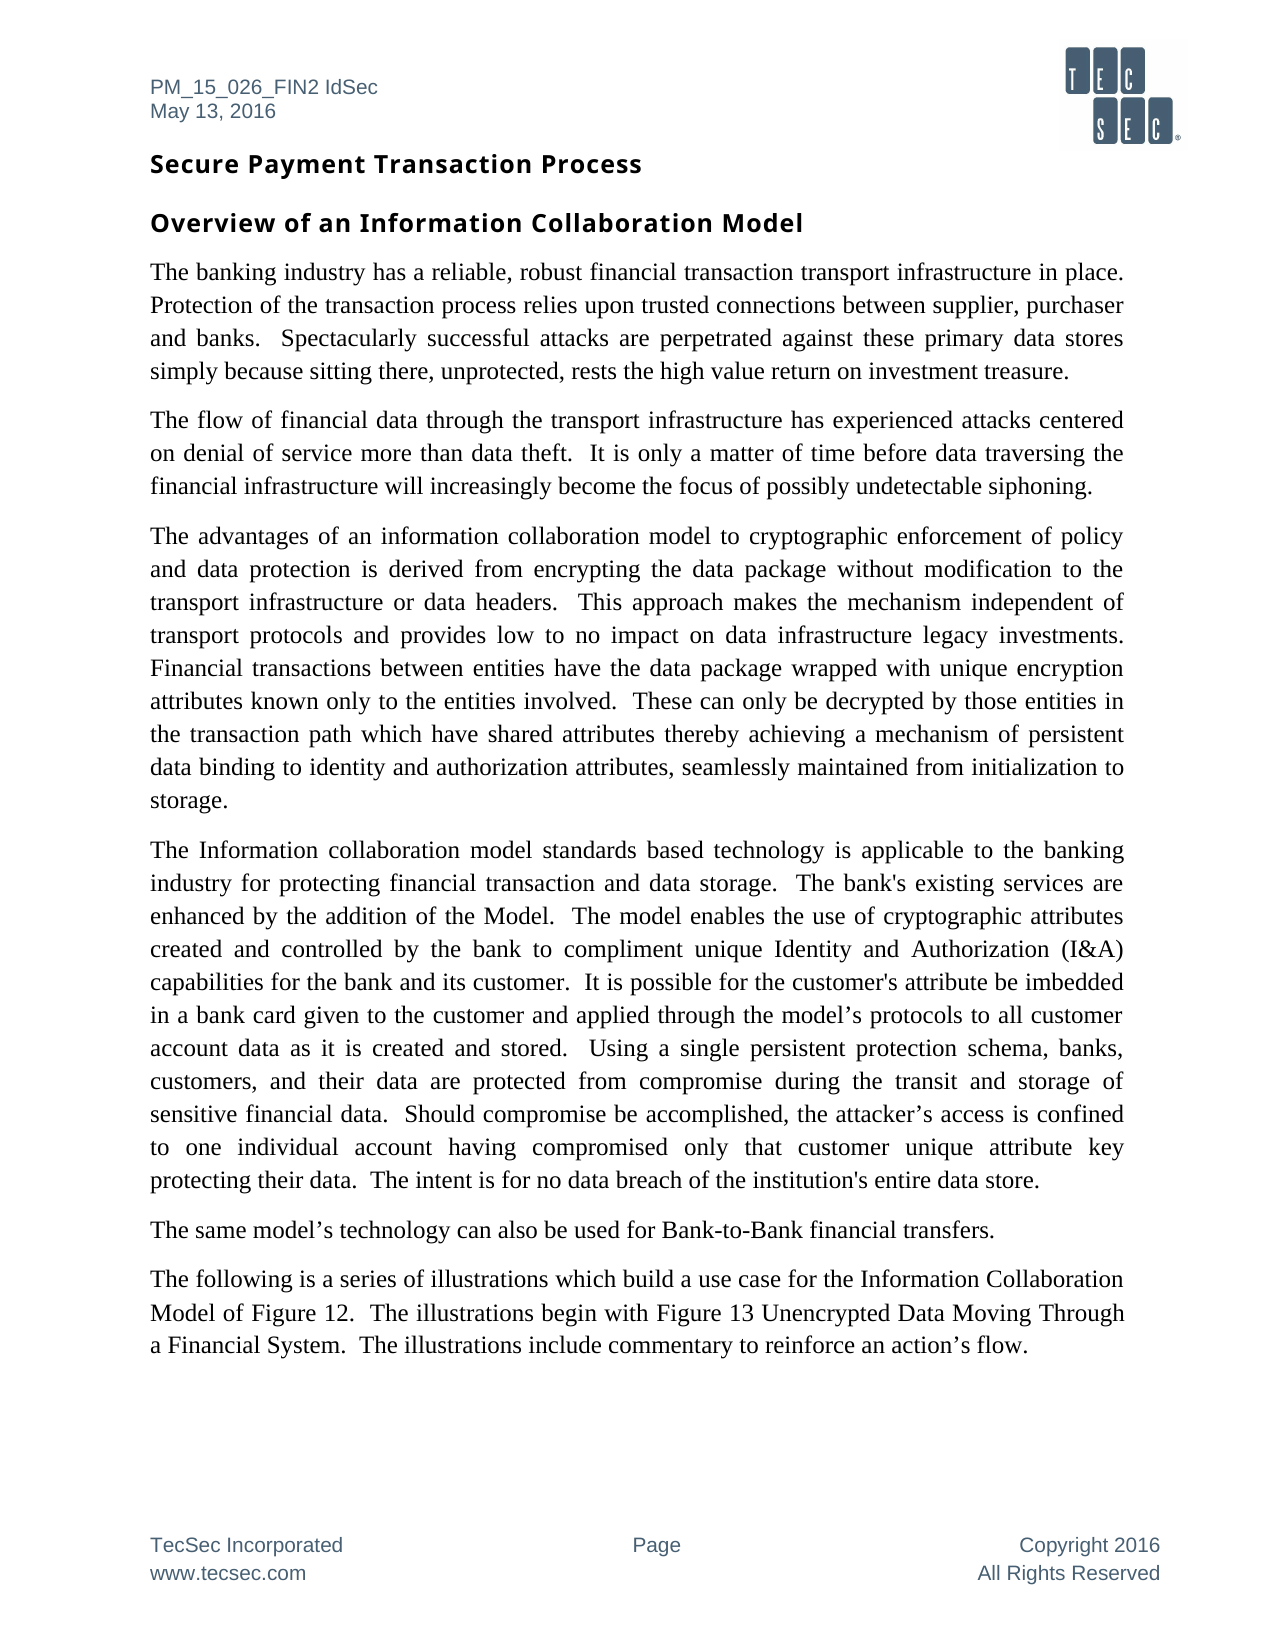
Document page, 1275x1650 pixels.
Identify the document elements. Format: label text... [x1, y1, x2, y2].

text The banking industry has a reliable, robust financial transaction transport infrastructure in place. Protection of the transaction process relies upon trusted connections between supplier, purchaser and banks. Spectacularly successful attacks are perpetrated against these primary data stores simply because sitting there, unprotected, rests the high value return on investment treasure. [150, 257, 1125, 384]
text The flow of financial data through the transport infrastructure has experienced attacks centered on denial of service more than data theft. It is only a matter of time before data traversing the financial infrastructure will increasingly become the focus of possibly undetectable siphoning. [150, 405, 1125, 500]
subtitle Overview of an Information Collaboration Model [150, 206, 1125, 240]
text The following is a series of illustrations which build a use case for the Information Collaboration Model of Figure 12. The illustrations begin with Figure 13 Unencrypted Data Moving Through a Financial System. The illustrations include commentary to reinforce an action’s flow. [150, 1264, 1125, 1359]
text The same model’s technology can also be used for Bank-to-Bank financial transfers. [150, 1215, 1125, 1244]
text The advantages of an information collaboration model to cryptographic enforcement of policy and data protection is derived from encrypting the data package without modification to the transport infrastructure or data headers. This approach makes the mechanism independent of transport protocols and provides low to no impact on data infrastructure legacy investments. Financial transactions between entities have the data package wrapped with unique encryption attributes known only to the entities involved. These can only be decrypted by those entities in the transaction path which have shared attributes thereby achieving a mechanism of persistent data binding to identity and authorization attributes, seamlessly maintained from initialization to storage. [150, 521, 1125, 814]
picture [1059, 39, 1188, 151]
subtitle Secure Payment Transaction Process [150, 147, 1125, 181]
text The Information collaboration model standards based technology is applicable to the banking industry for protecting financial transaction and data storage. The bank's existing services are enhanced by the addition of the Model. The model enables the use of cryptographic attributes created and controlled by the bank to compliment unique Identity and Authorization (I&A) capabilities for the bank and its customer. It is possible for the customer's attribute be imbedded in a bank card given to the customer and applied through the model’s protocols to all customer account data as it is created and stored. Using a single persistent protection schema, banks, customers, and their data are protected from compromise during the transit and storage of sensitive financial data. Should compromise be accomplished, the attacker’s access is confined to one individual account having compromised only that customer unique attribute key protecting their data. The intent is for no data breach of the institution's entire data store. [150, 835, 1125, 1194]
